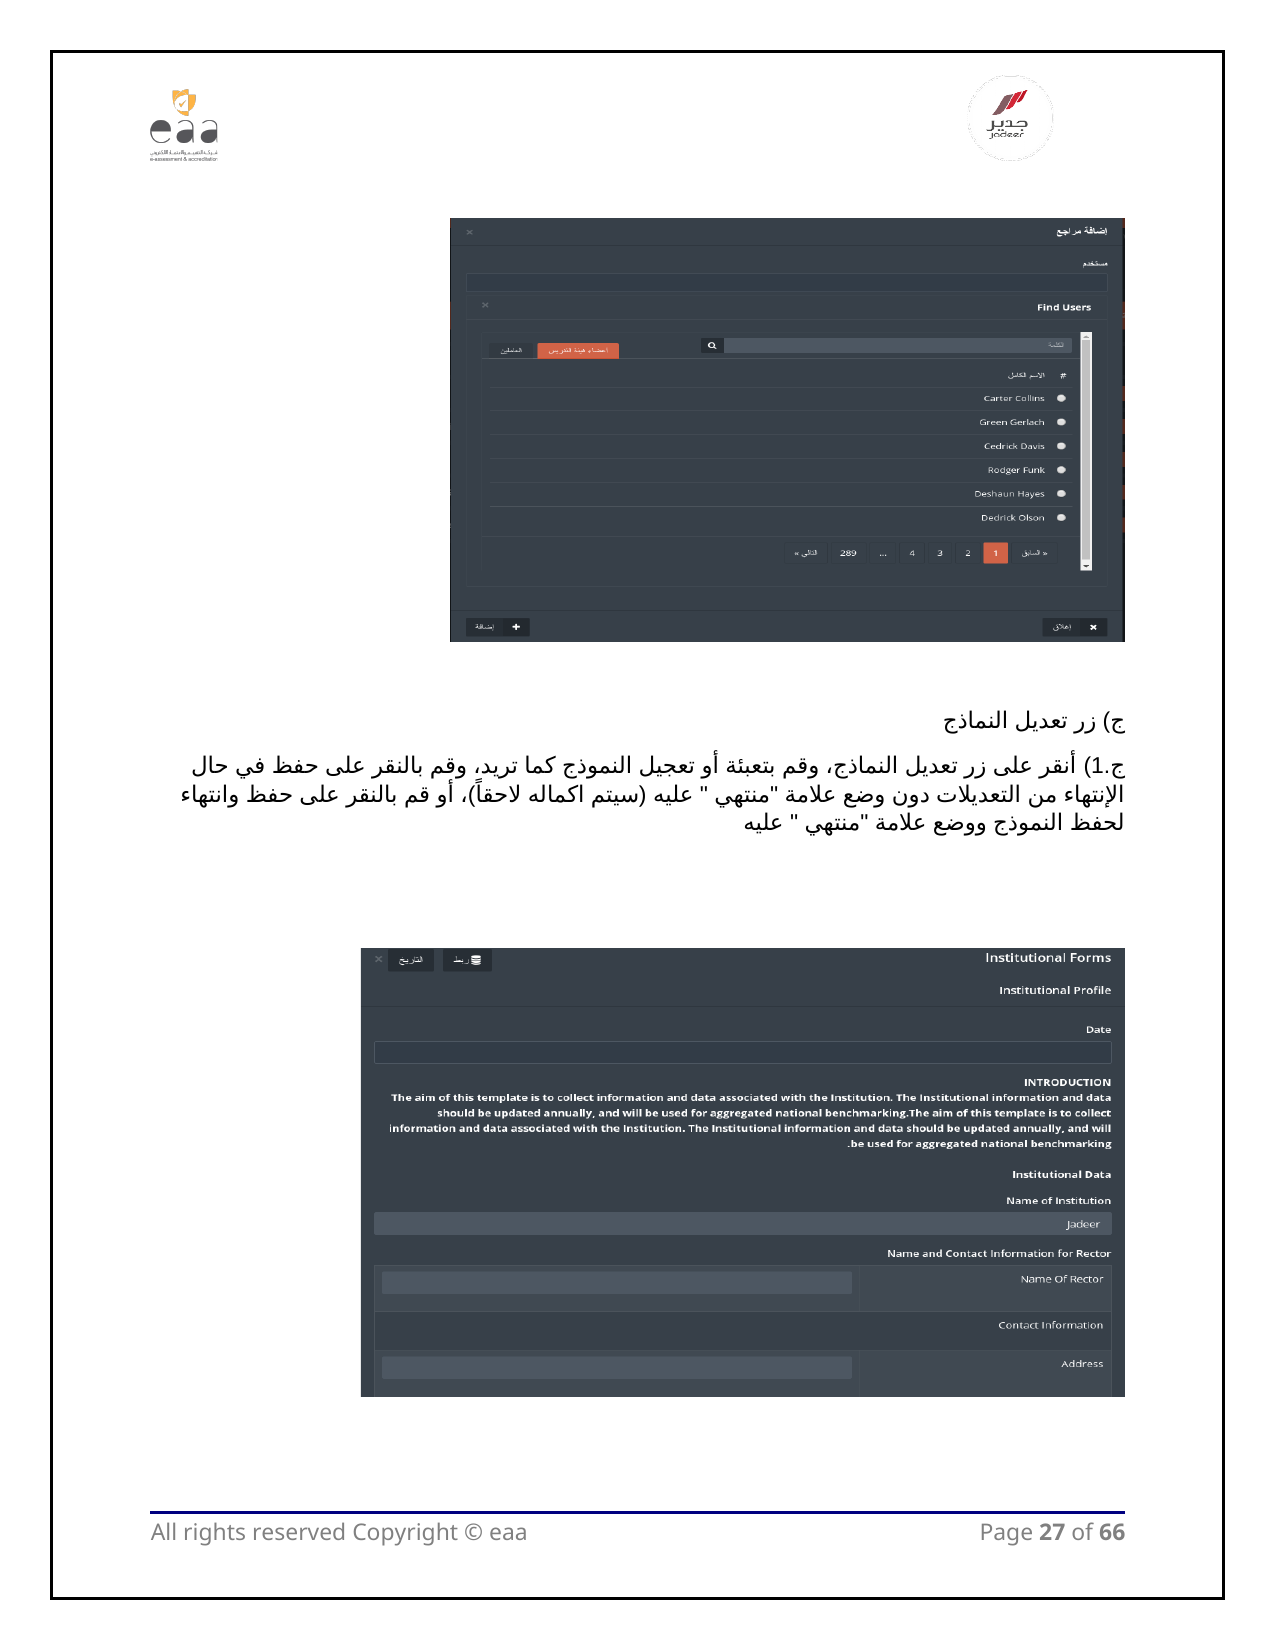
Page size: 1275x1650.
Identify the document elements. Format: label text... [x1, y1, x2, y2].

text ج.1) أنقر على زر تعديل النماذج، وقم بتعبئة أو تعجيل النموذج كما تريد، وقم بالنقر على حفظ في حال الإنتهاء من التعديلات دون وضع علامة "منتهي " عليه (سيتم اكماله لاحقاً)، أو قم بالنقر على حفظ وانتهاء لحفظ النموذج ووضع علامة "منتهي " عليه [150, 752, 1125, 836]
picture [150, 89, 218, 161]
picture [450, 218, 1125, 642]
picture [360, 948, 1125, 1397]
picture [967, 75, 1054, 161]
text ج) زر تعديل النماذج [150, 707, 1125, 733]
